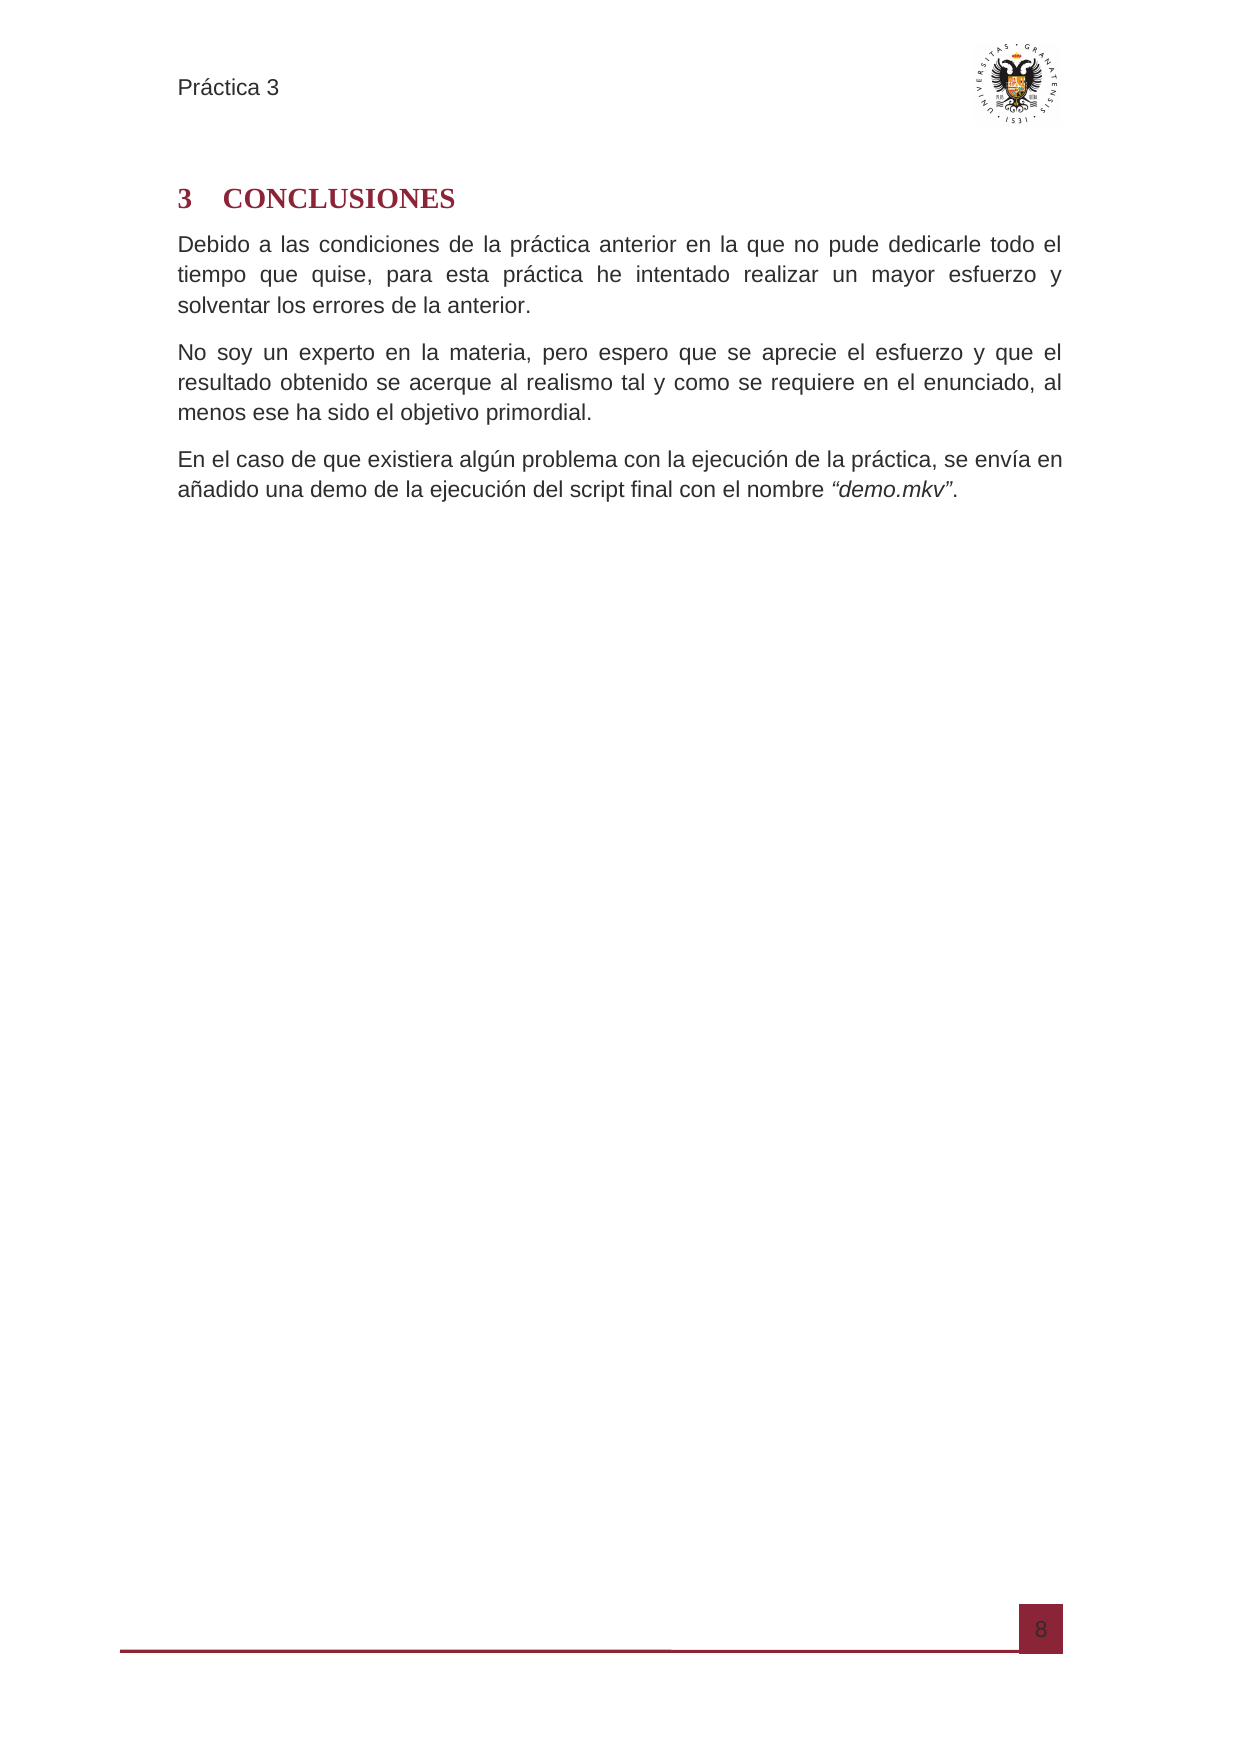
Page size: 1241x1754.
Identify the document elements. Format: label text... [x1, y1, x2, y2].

text No soy un experto en la materia, pero espero que se aprecie el esfuerzo y que el resultado obtenido se acerque al realismo tal y como se requiere en el enunciado, al menos ese ha sido el objetivo primordial. [177, 338, 1063, 425]
text En el caso de que existiera algún problema con la ejecución de la práctica, se envía en añadido una demo de la ejecución del script final con el nombre “demo.mkv”. [177, 446, 1063, 502]
text Debido a las condiciones de la práctica anterior en la que no pude dedicarle todo el tiempo que quise, para esta práctica he intentado realizar un mayor esfuerzo y solventar los errores de la anterior. [177, 231, 1063, 318]
picture [972, 43, 1061, 127]
subtitle Conclusiones [177, 181, 1063, 214]
